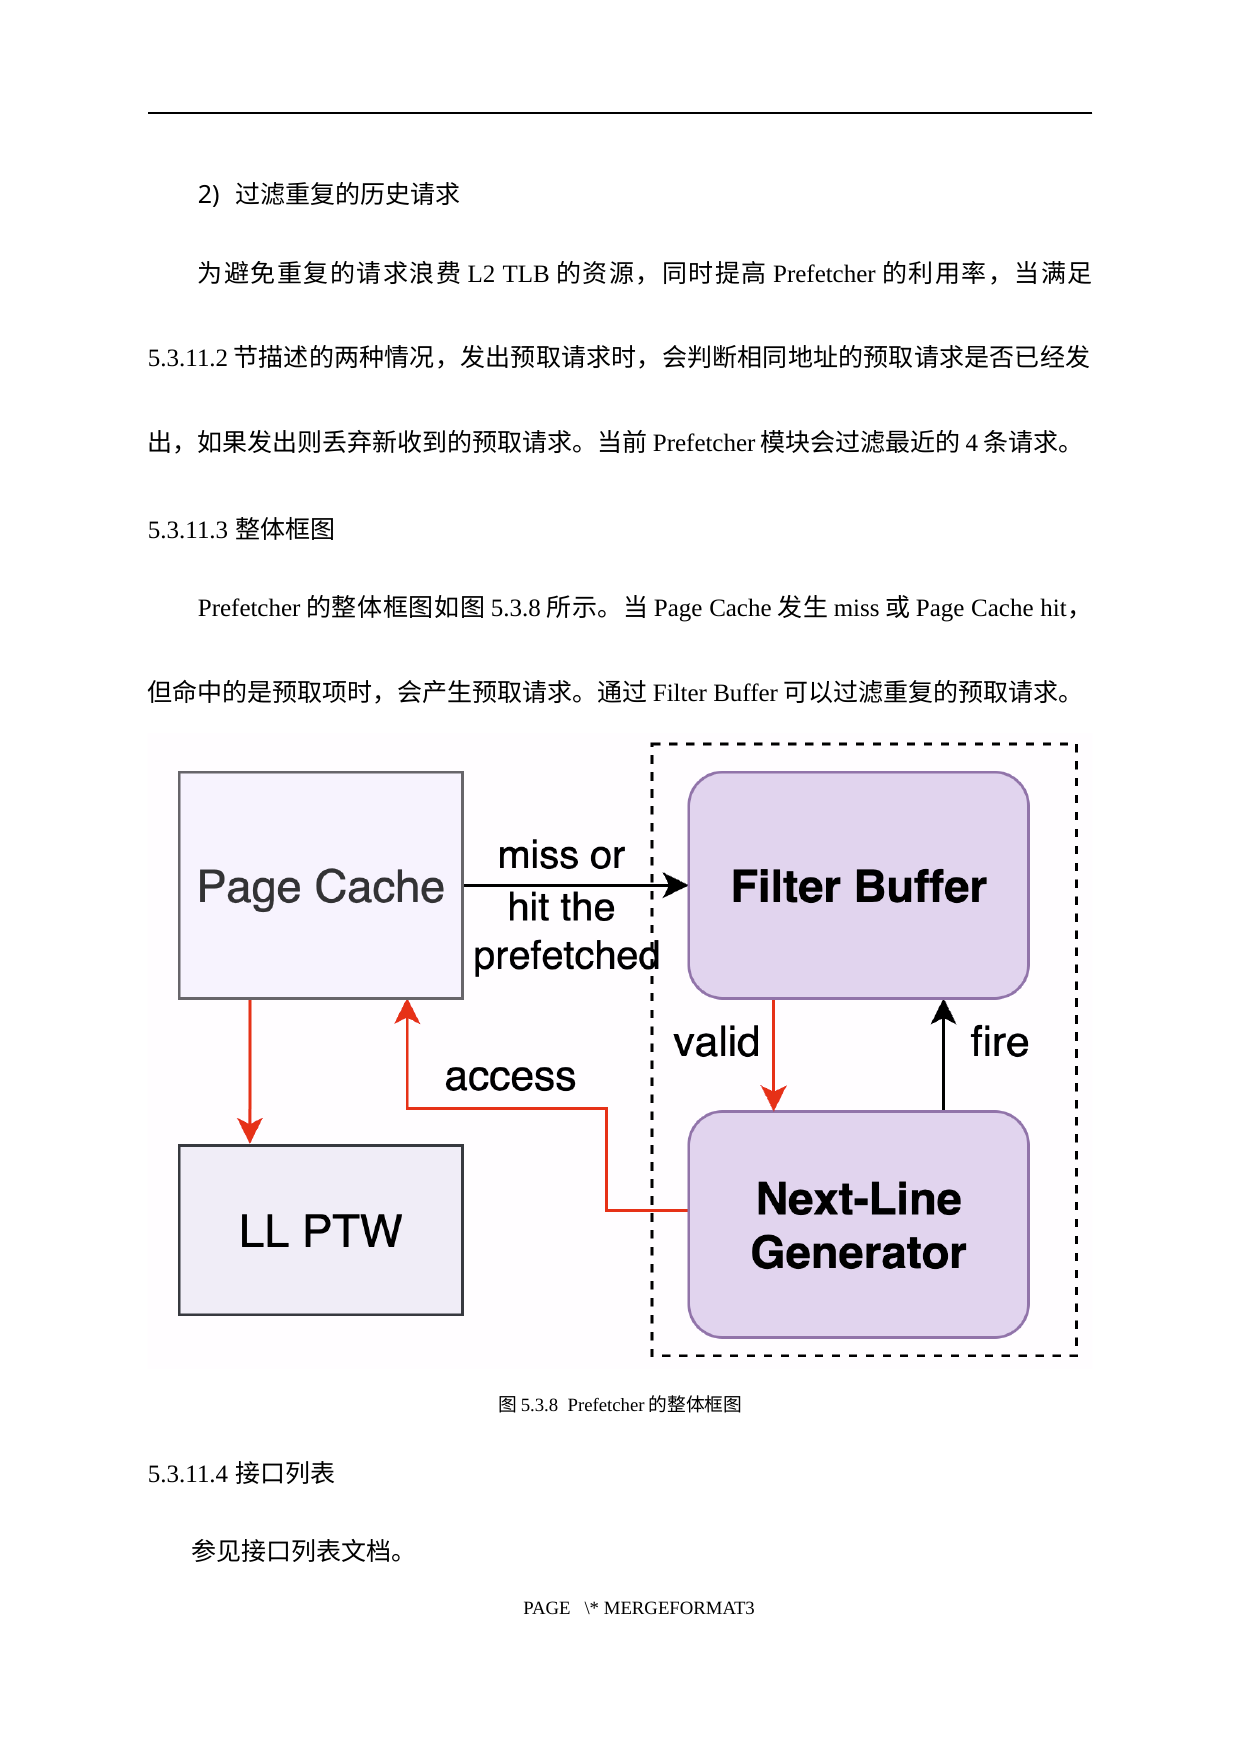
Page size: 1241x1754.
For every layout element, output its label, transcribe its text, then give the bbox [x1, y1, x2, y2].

text 图5.3.8 Prefetcher的整体框图 [148, 1386, 1092, 1420]
text 整体框图 [148, 494, 1092, 562]
text 参见接口列表文档。 [148, 1515, 1092, 1583]
text Prefetcher的整体框图如图5.3.8所示。当Page Cache发生miss或Page Cache hit，但命中的是预取项时，会产生预取请求。通过Filter Buffer可以过滤重复的预取请求。 [148, 572, 1092, 725]
text 接口列表 [148, 1437, 1092, 1505]
text 过滤重复的历史请求 [198, 159, 1092, 227]
text 为避免重复的请求浪费L2 TLB的资源，同时提高Prefetcher的利用率，当满足5.3.11.2节描述的两种情况，发出预取请求时，会判断相同地址的预取请求是否已经发出，如果发出则丢弃新收到的预取请求。当前Prefetcher模块会过滤最近的4条请求。 [148, 237, 1092, 475]
